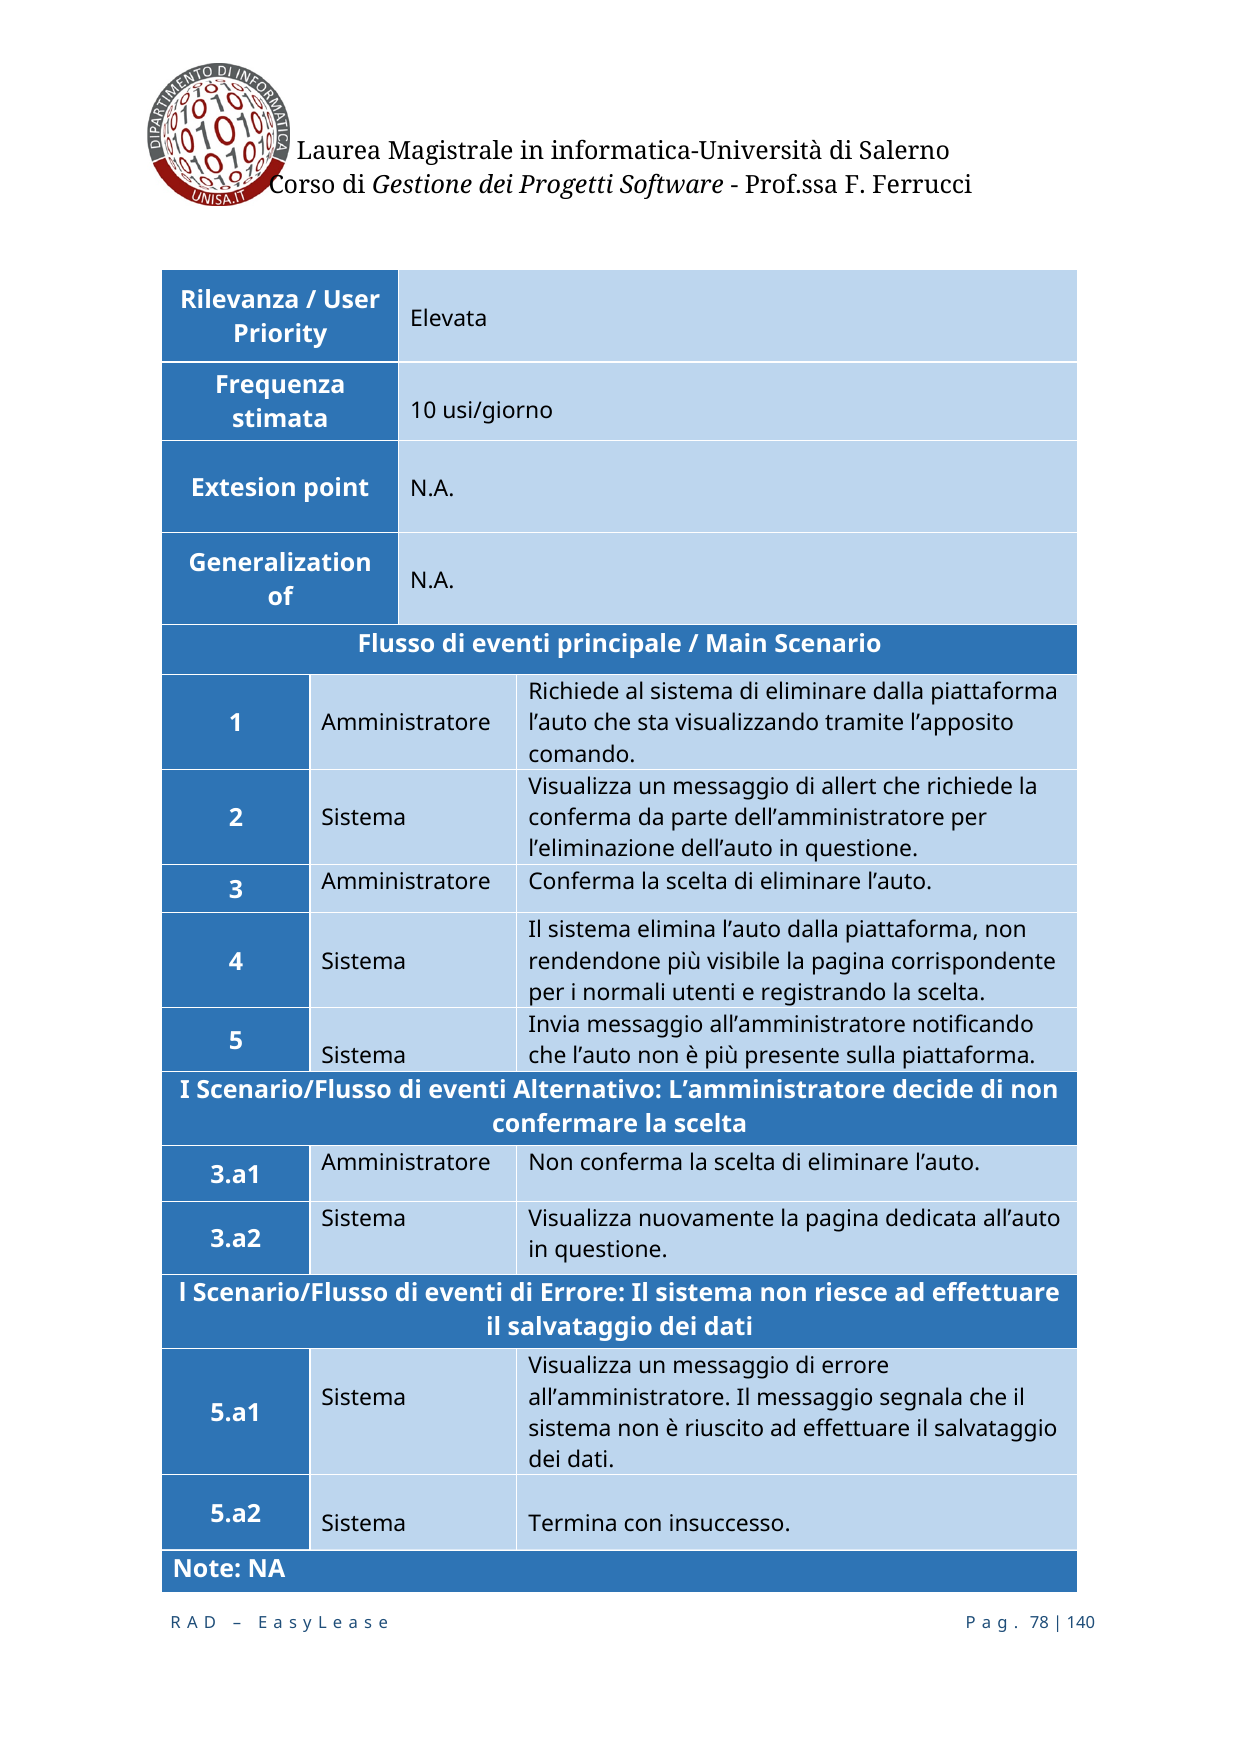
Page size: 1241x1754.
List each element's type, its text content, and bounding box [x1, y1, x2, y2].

table_cell Richiede al sistema di eliminare dalla piattaforma l’auto che sta visualizzando tramite l’apposito comando. [517, 675, 1077, 769]
table_cell Frequenza stimata [162, 363, 398, 440]
table_cell Non conferma la scelta di eliminare l’auto. [517, 1146, 1077, 1201]
table_cell Invia messaggio all’amministratore notificando che l’auto non è più presente sulla piattaforma. [517, 1008, 1077, 1071]
table_cell 2 [162, 770, 309, 864]
table_cell 1 [162, 675, 309, 769]
table_cell Flusso di eventi principale / Main Scenario [162, 625, 1077, 674]
table_cell I Scenario/Flusso di eventi Alternativo: L’amministratore decide di non confermare la scelta [162, 1072, 1077, 1145]
table_cell Elevata [399, 270, 1077, 361]
table_cell Sistema [311, 770, 516, 864]
table_cell Amministratore [311, 1146, 516, 1201]
table_cell Note: NA [162, 1551, 1077, 1592]
table_cell Conferma la scelta di eliminare l’auto. [517, 865, 1077, 912]
table_cell 5.a2 [162, 1475, 309, 1549]
table_cell Sistema [311, 913, 516, 1007]
table_cell 10 usi/giorno [399, 363, 1077, 440]
table_cell Generalization of [162, 533, 398, 624]
table_cell 5.a1 [162, 1349, 309, 1474]
table_cell Amministratore [311, 865, 516, 912]
table_cell Termina con insuccesso. [517, 1475, 1077, 1549]
table_cell Il sistema elimina l’auto dalla piattaforma, non rendendone più visibile la pagina corrispondente per i normali utenti e registrando la scelta. [517, 913, 1077, 1007]
table_cell Amministratore [311, 675, 516, 769]
table_cell Visualizza nuovamente la pagina dedicata all’auto in questione. [517, 1202, 1077, 1274]
table_cell 5 [162, 1008, 309, 1071]
table_cell l Scenario/Flusso di eventi di Errore: Il sistema non riesce ad effettuare il salvataggio dei dati [162, 1275, 1077, 1348]
table_cell N.A. [399, 533, 1077, 624]
table_cell 3.a1 [162, 1146, 309, 1201]
picture [147, 63, 290, 206]
table_cell Visualizza un messaggio di errore all’amministratore. Il messaggio segnala che il sistema non è riuscito ad effettuare il salvataggio dei dati. [517, 1349, 1077, 1474]
table_cell Sistema [311, 1202, 516, 1274]
table_cell 3.a2 [162, 1202, 309, 1274]
table_cell 4 [162, 913, 309, 1007]
table_cell Sistema [311, 1349, 516, 1474]
table_cell Extesion point [162, 441, 398, 532]
table_cell Visualizza un messaggio di allert che richiede la conferma da parte dell’amministratore per l’eliminazione dell’auto in questione. [517, 770, 1077, 864]
table_cell Sistema [311, 1475, 516, 1549]
table_cell 3 [162, 865, 309, 912]
table_cell Sistema [311, 1008, 516, 1071]
table_cell Rilevanza / User Priority [162, 270, 398, 361]
table_cell N.A. [399, 441, 1077, 532]
